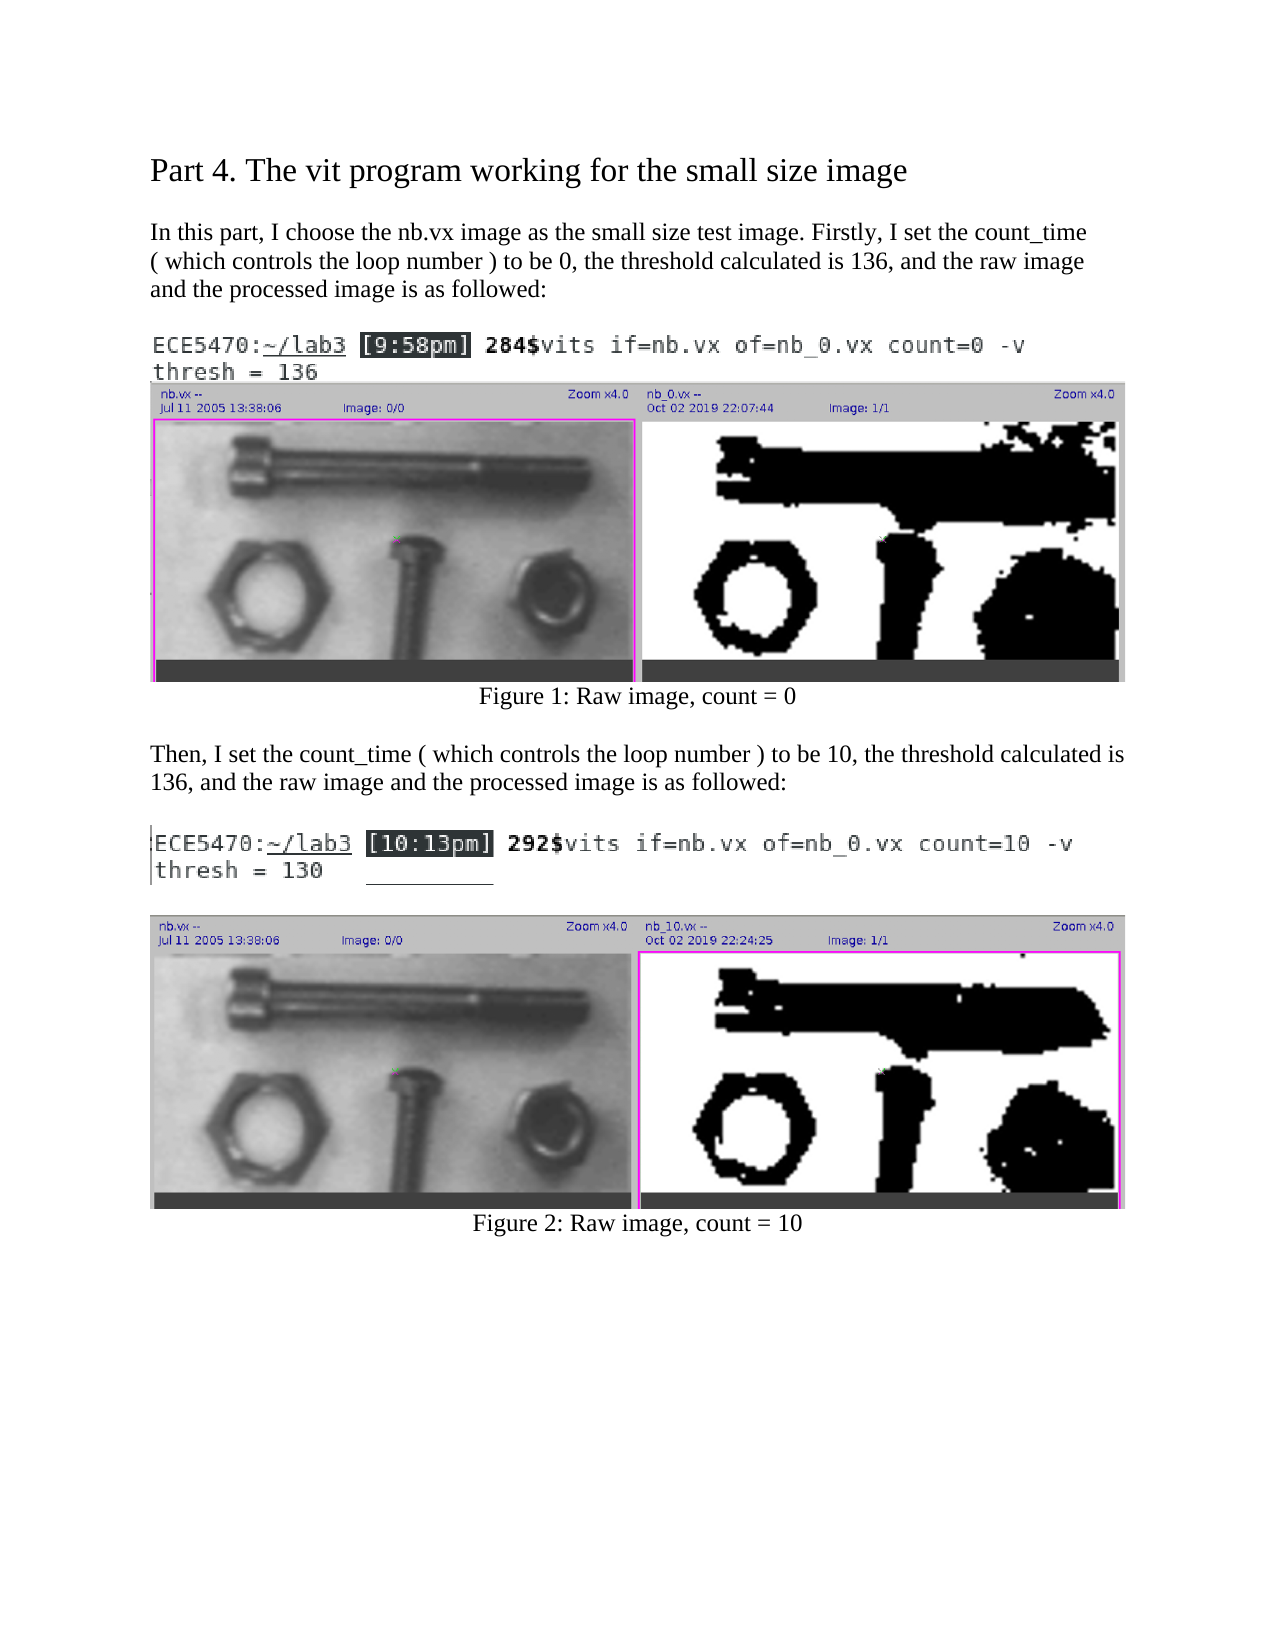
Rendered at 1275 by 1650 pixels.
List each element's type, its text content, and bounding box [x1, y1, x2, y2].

text Then, I set the count_time ( which controls the loop number ) to be 10, the threshold calculated is 136, and the raw image and the processed image is as followed: [150, 739, 1125, 796]
picture [150, 915, 1125, 1209]
picture [150, 825, 1125, 885]
picture [150, 332, 1125, 682]
text Part 4. The vit program working for the small size image [150, 150, 1125, 188]
text Figure 1: Raw image, count = 0 [150, 682, 1125, 710]
text In this part, I choose the nb.vx image as the small size test image. Firstly, I set the count_time ( which controls the loop number ) to be 0, the threshold calculated is 136, and the raw image and the processed image is as followed: [150, 217, 1125, 303]
text Figure 2: Raw image, count = 10 [150, 1209, 1125, 1237]
